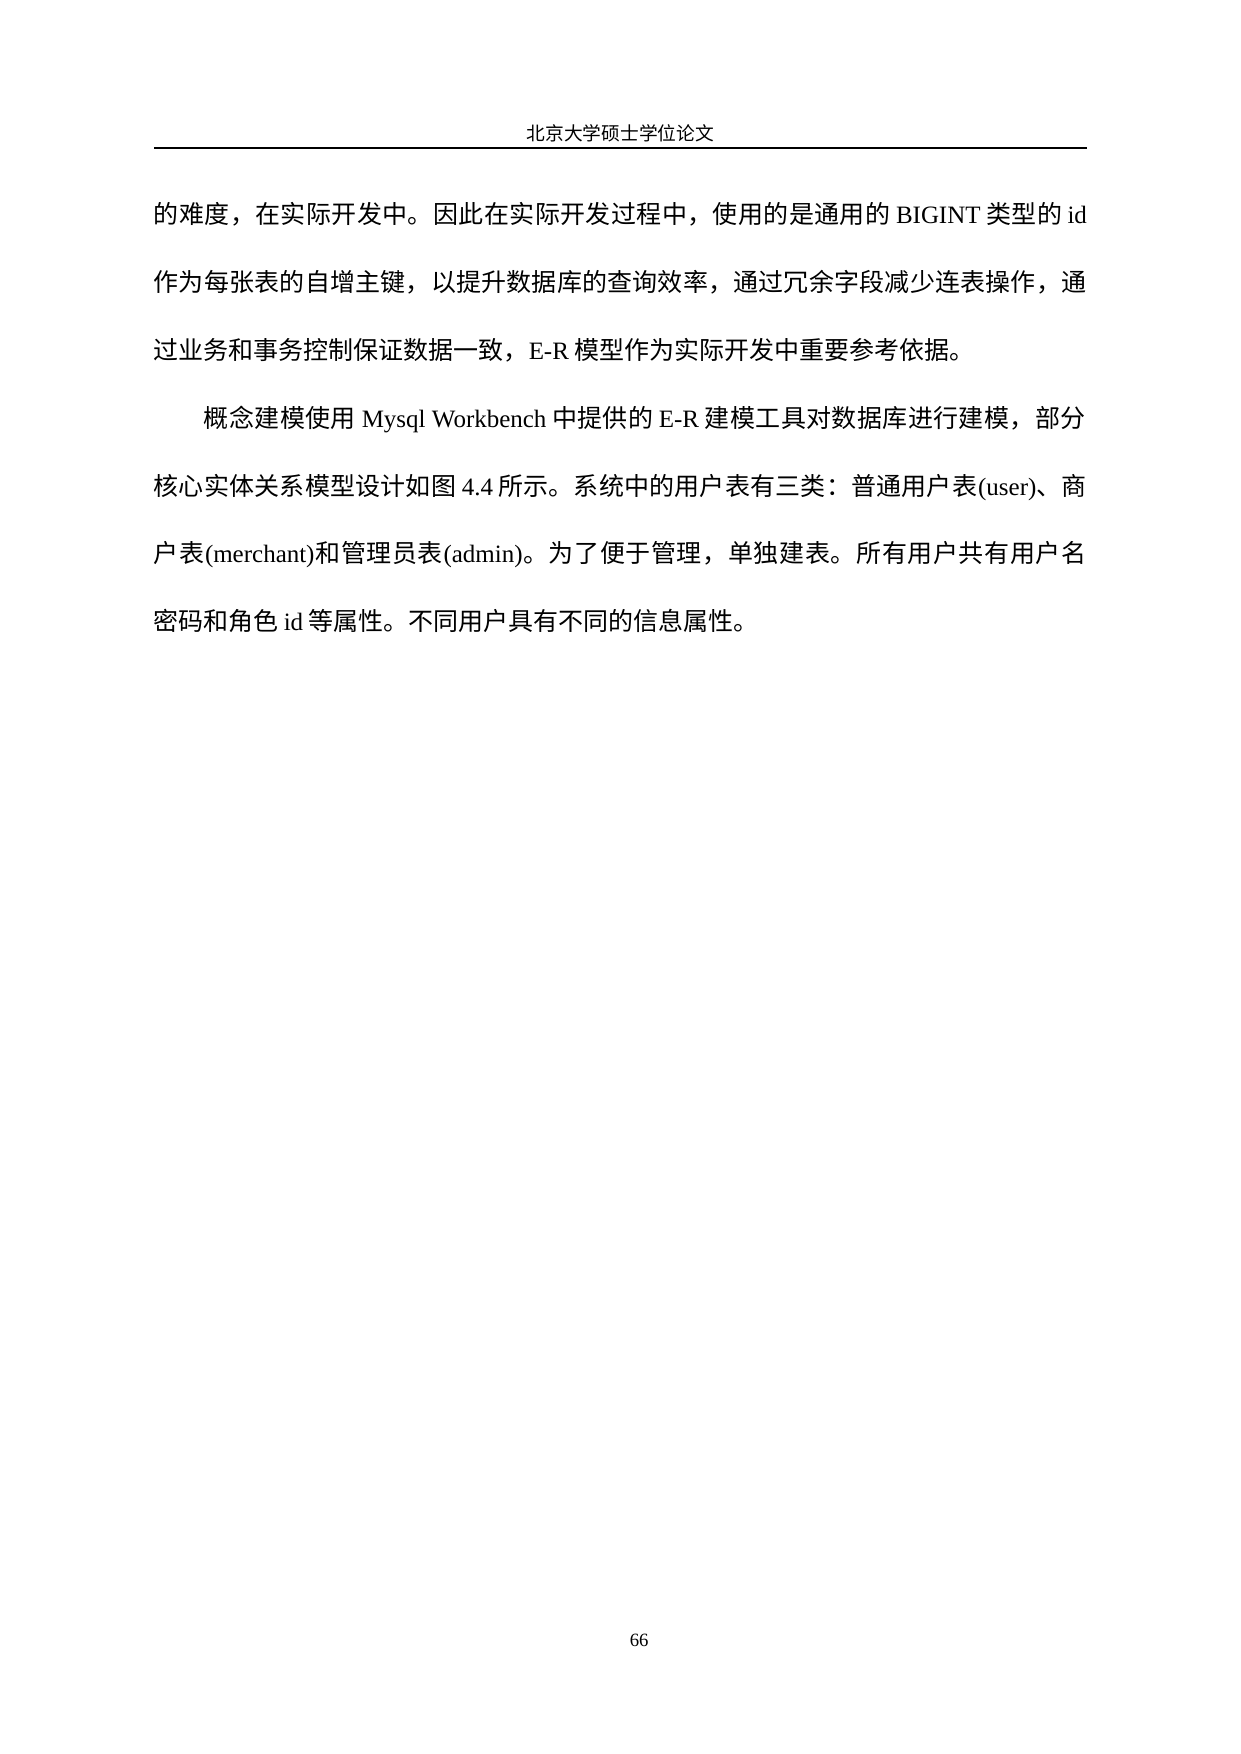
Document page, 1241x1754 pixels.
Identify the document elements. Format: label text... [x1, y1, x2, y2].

text 概念建模使用Mysql Workbench中提供的E-R建模工具对数据库进行建模，部分核心实体关系模型设计如图4.4所示。系统中的用户表有三类：普通用户表(user)、商户表(merchant)和管理员表(admin)。为了便于管理，单独建表。所有用户共有用户名、密码和角色id等属性。不同用户具有不同的信息属性。 [153, 382, 1087, 654]
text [153, 178, 1087, 382]
